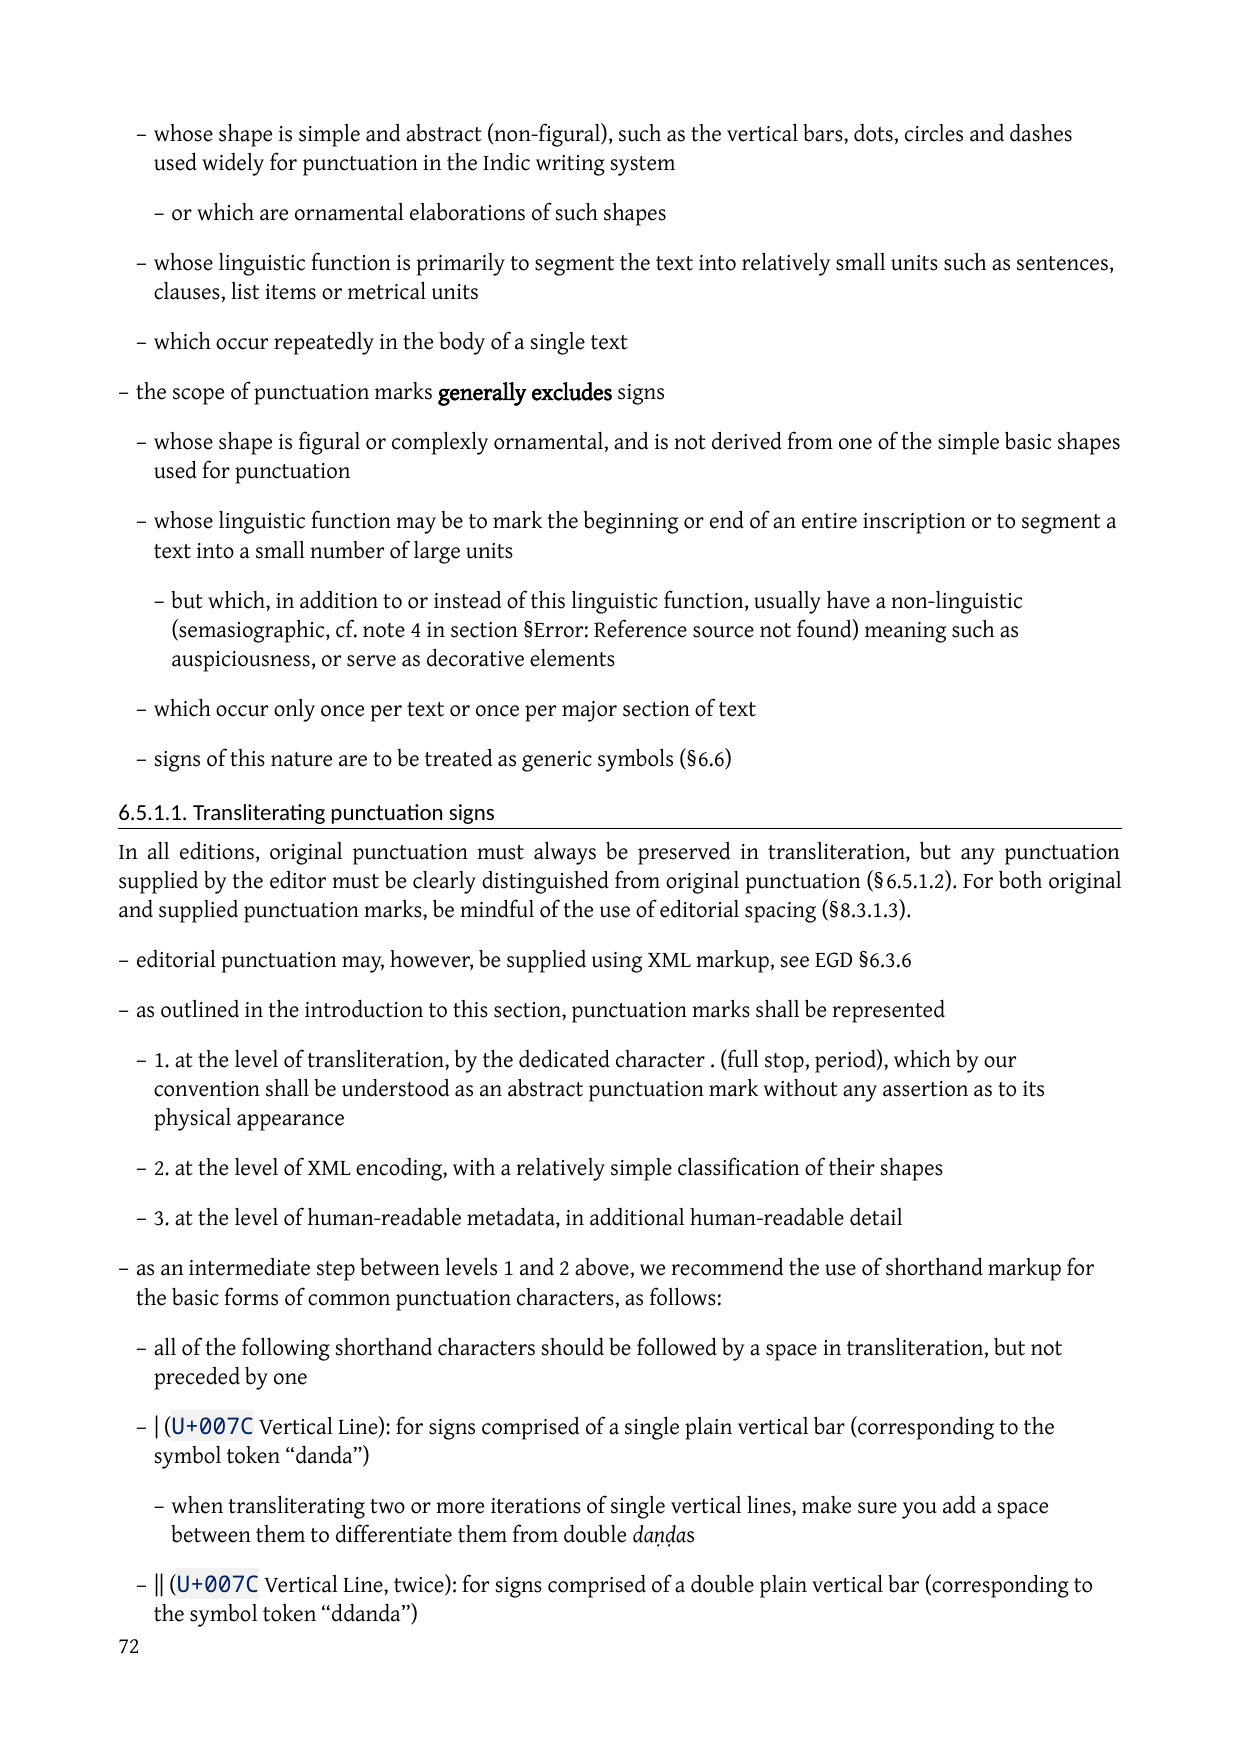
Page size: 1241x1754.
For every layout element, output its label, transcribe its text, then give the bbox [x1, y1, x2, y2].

list all of the following shorthand characters should be followed by a space in transliteration, but not preceded by one [136, 1332, 1122, 1390]
list | (U+007C Vertical Line): for signs comprised of a single plain vertical bar (corresponding to the symbol token “danda”) [136, 1411, 1122, 1469]
list which occur only once per text or once per major section of text [136, 693, 1122, 722]
list or which are ornamental elaborations of such shapes [153, 197, 1122, 226]
list || (U+007C Vertical Line, twice): for signs comprised of a double plain vertical bar (corresponding to the symbol token “ddanda”) [136, 1569, 1122, 1627]
list 2. at the level of XML encoding, with a relatively simple classification of their shapes [136, 1152, 1122, 1182]
list signs of this nature are to be treated as generic symbols (§6.6) [136, 743, 1122, 772]
list 1. at the level of transliteration, by the dedicated character . (full stop, period), which by our convention shall be understood as an abstract punctuation mark without any assertion as to its physical appearance [136, 1044, 1122, 1132]
list which occur repeatedly in the body of a single text [136, 326, 1122, 356]
list when transliterating two or more iterations of single vertical lines, make sure you add a space between them to differentiate them from double daṇḍas [153, 1490, 1122, 1548]
list as outlined in the introduction to this section, punctuation marks shall be represented [118, 994, 1122, 1023]
list whose linguistic function is primarily to segment the text into relatively small units such as sentences, clauses, list items or metrical units [136, 247, 1122, 306]
list 3. at the level of human-readable metadata, in additional human-readable detail [136, 1202, 1122, 1232]
list as an intermediate step between levels 1 and 2 above, we recommend the use of shorthand markup for the basic forms of common punctuation characters, as follows: [118, 1252, 1122, 1311]
list editorial punctuation may, however, be supplied using XML markup, see EGD §6.3.6 [118, 944, 1122, 973]
subtitle Transliterating punctuation signs [118, 797, 1122, 828]
list whose shape is simple and abstract (non-figural), such as the vertical bars, dots, circles and dashes used widely for punctuation in the Indic writing system [136, 118, 1122, 176]
list whose linguistic function may be to mark the beginning or end of an entire inscription or to segment a text into a small number of large units [136, 506, 1122, 564]
list the scope of punctuation marks generally excludes signs [118, 376, 1122, 406]
list whose shape is figural or complexly ornamental, and is not derived from one of the simple basic shapes used for punctuation [136, 426, 1122, 485]
text In all editions, original punctuation must always be preserved in transliteration, but any punctuation supplied by the editor must be clearly distinguished from original punctuation (§6.5.1.2). For both original and supplied punctuation marks, be mindful of the use of editorial spacing (§8.3.1.3). [118, 836, 1122, 923]
